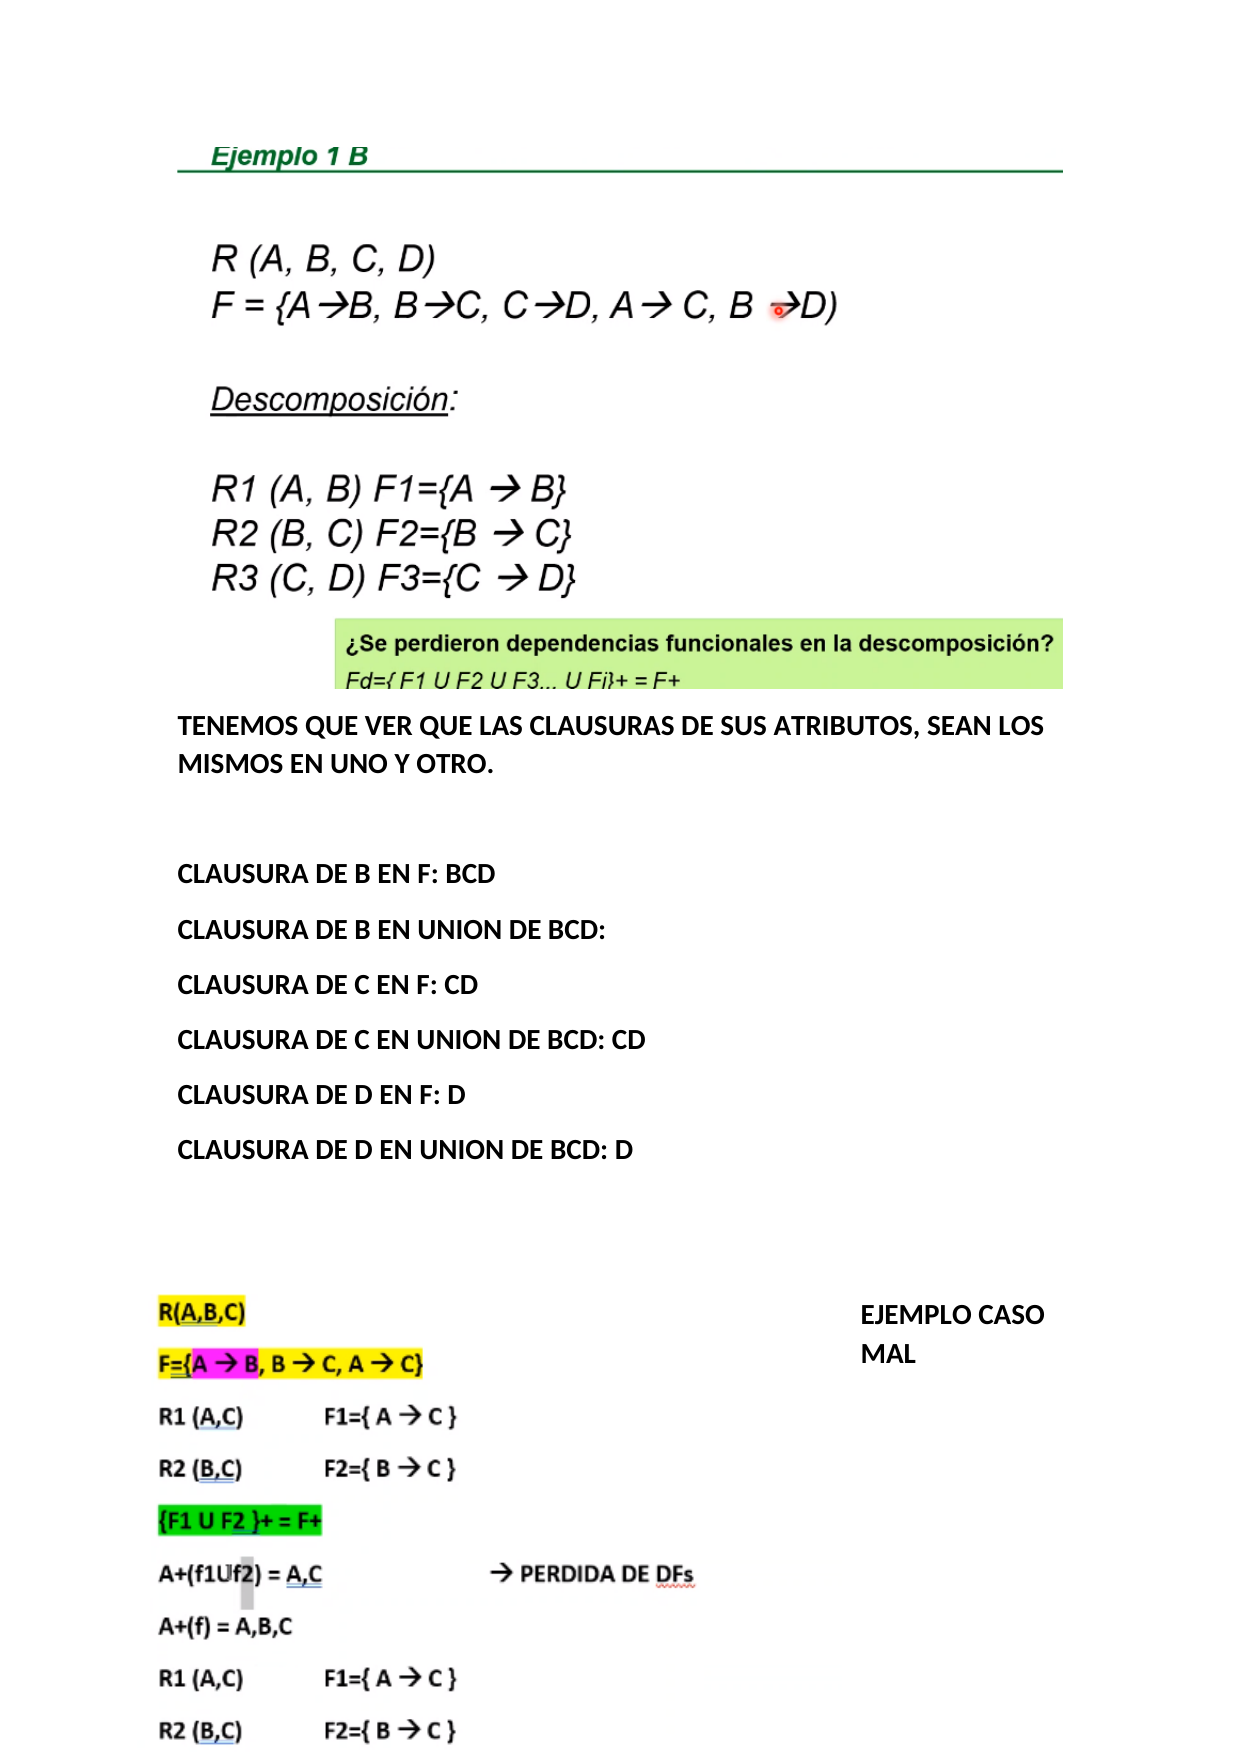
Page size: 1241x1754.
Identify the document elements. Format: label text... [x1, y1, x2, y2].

text CLAUSURA DE C EN UNION DE BCD: CD [177, 1021, 1063, 1057]
text CLAUSURA DE D EN F: D [177, 1076, 1063, 1112]
text CLAUSURA DE B EN F: BCD [177, 856, 1063, 891]
picture [135, 1294, 841, 1750]
text CLAUSURA DE D EN UNION DE BCD: D [177, 1131, 1063, 1167]
picture [177, 147, 1063, 689]
text CLAUSURA DE B EN UNION DE BCD: [177, 911, 1063, 946]
text TENEMOS QUE VER QUE LAS CLAUSURAS DE SUS ATRIBUTOS, SEAN LOS MISMOS EN UNO Y OTRO. [177, 707, 1063, 781]
text CLAUSURA DE C EN F: CD [177, 966, 1063, 1001]
text EJEMPLO CASO MAL [841, 1296, 1063, 1371]
